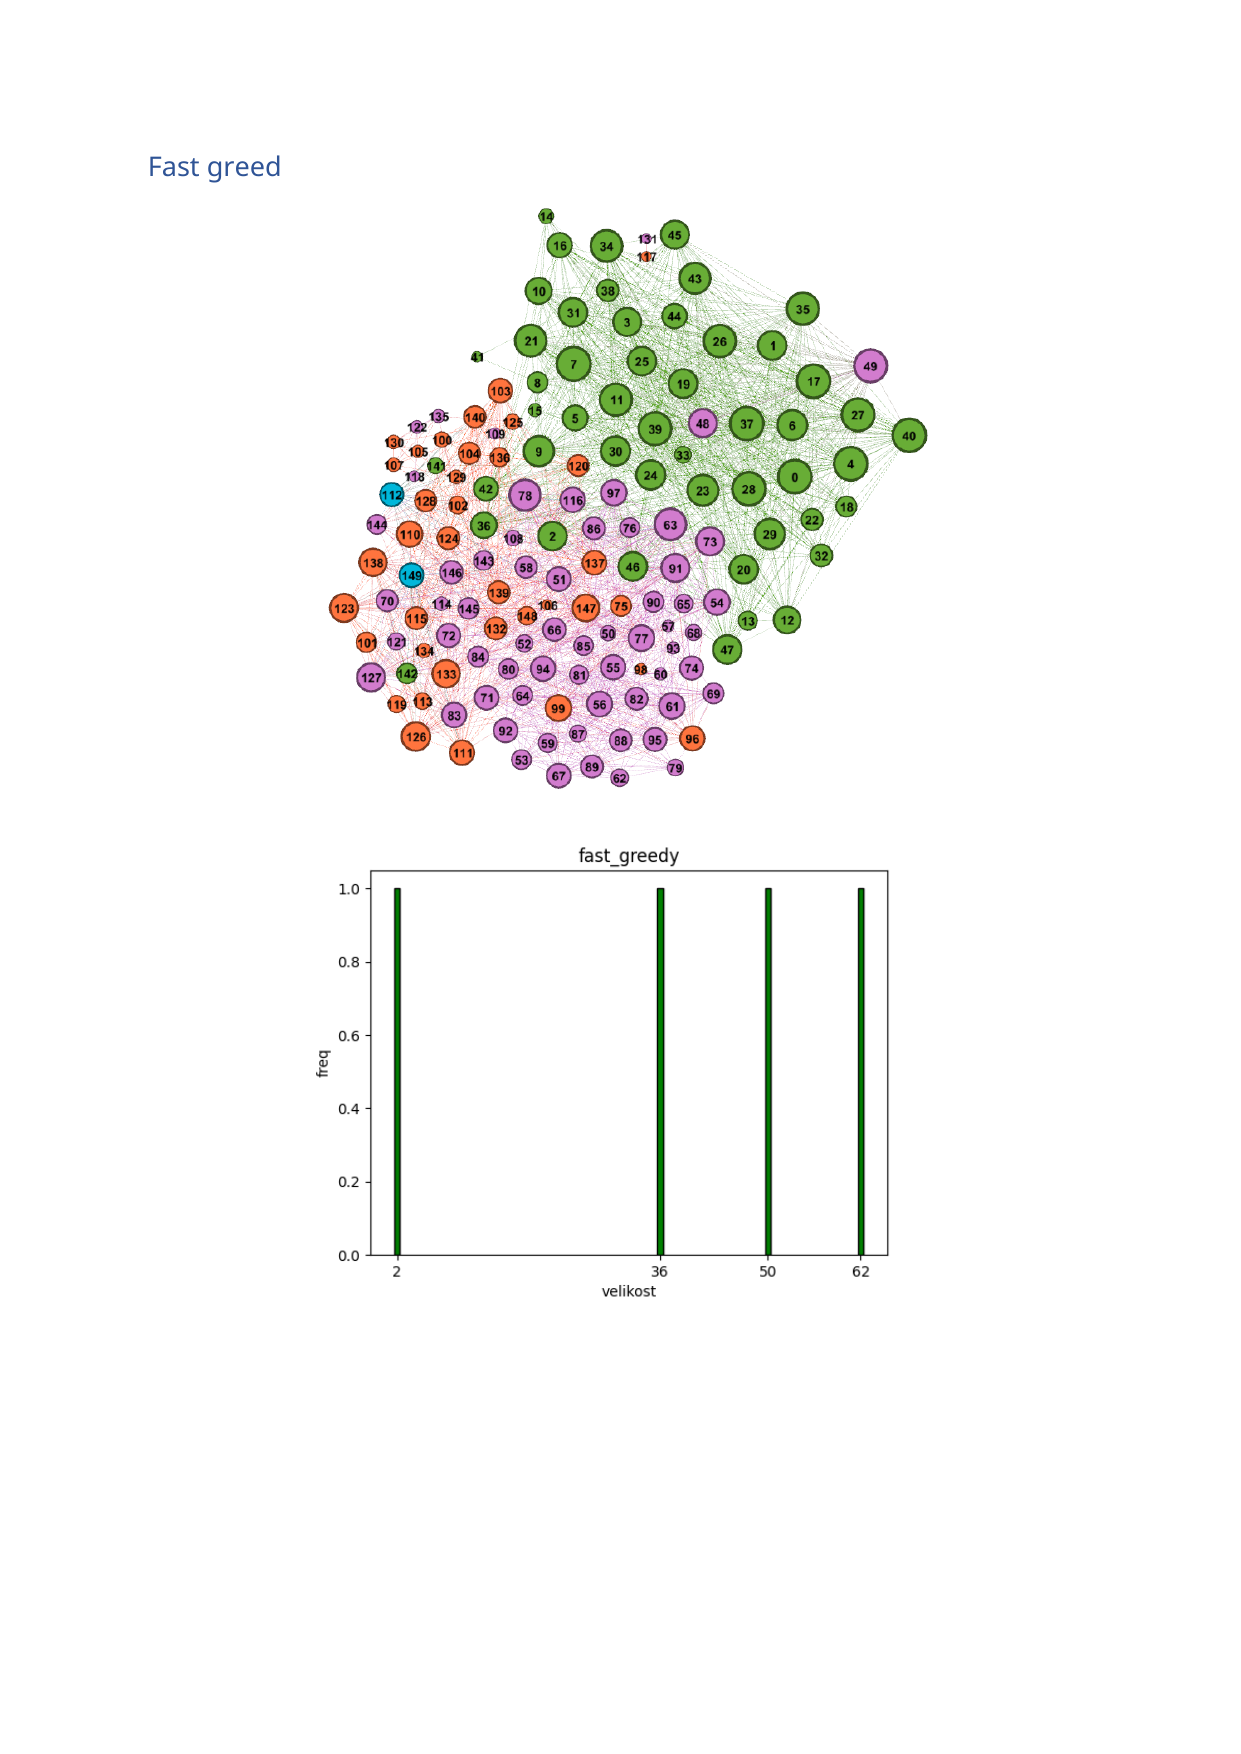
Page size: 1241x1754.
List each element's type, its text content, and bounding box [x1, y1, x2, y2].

picture [264, 195, 976, 1310]
subtitle Fast greed [148, 148, 1093, 184]
